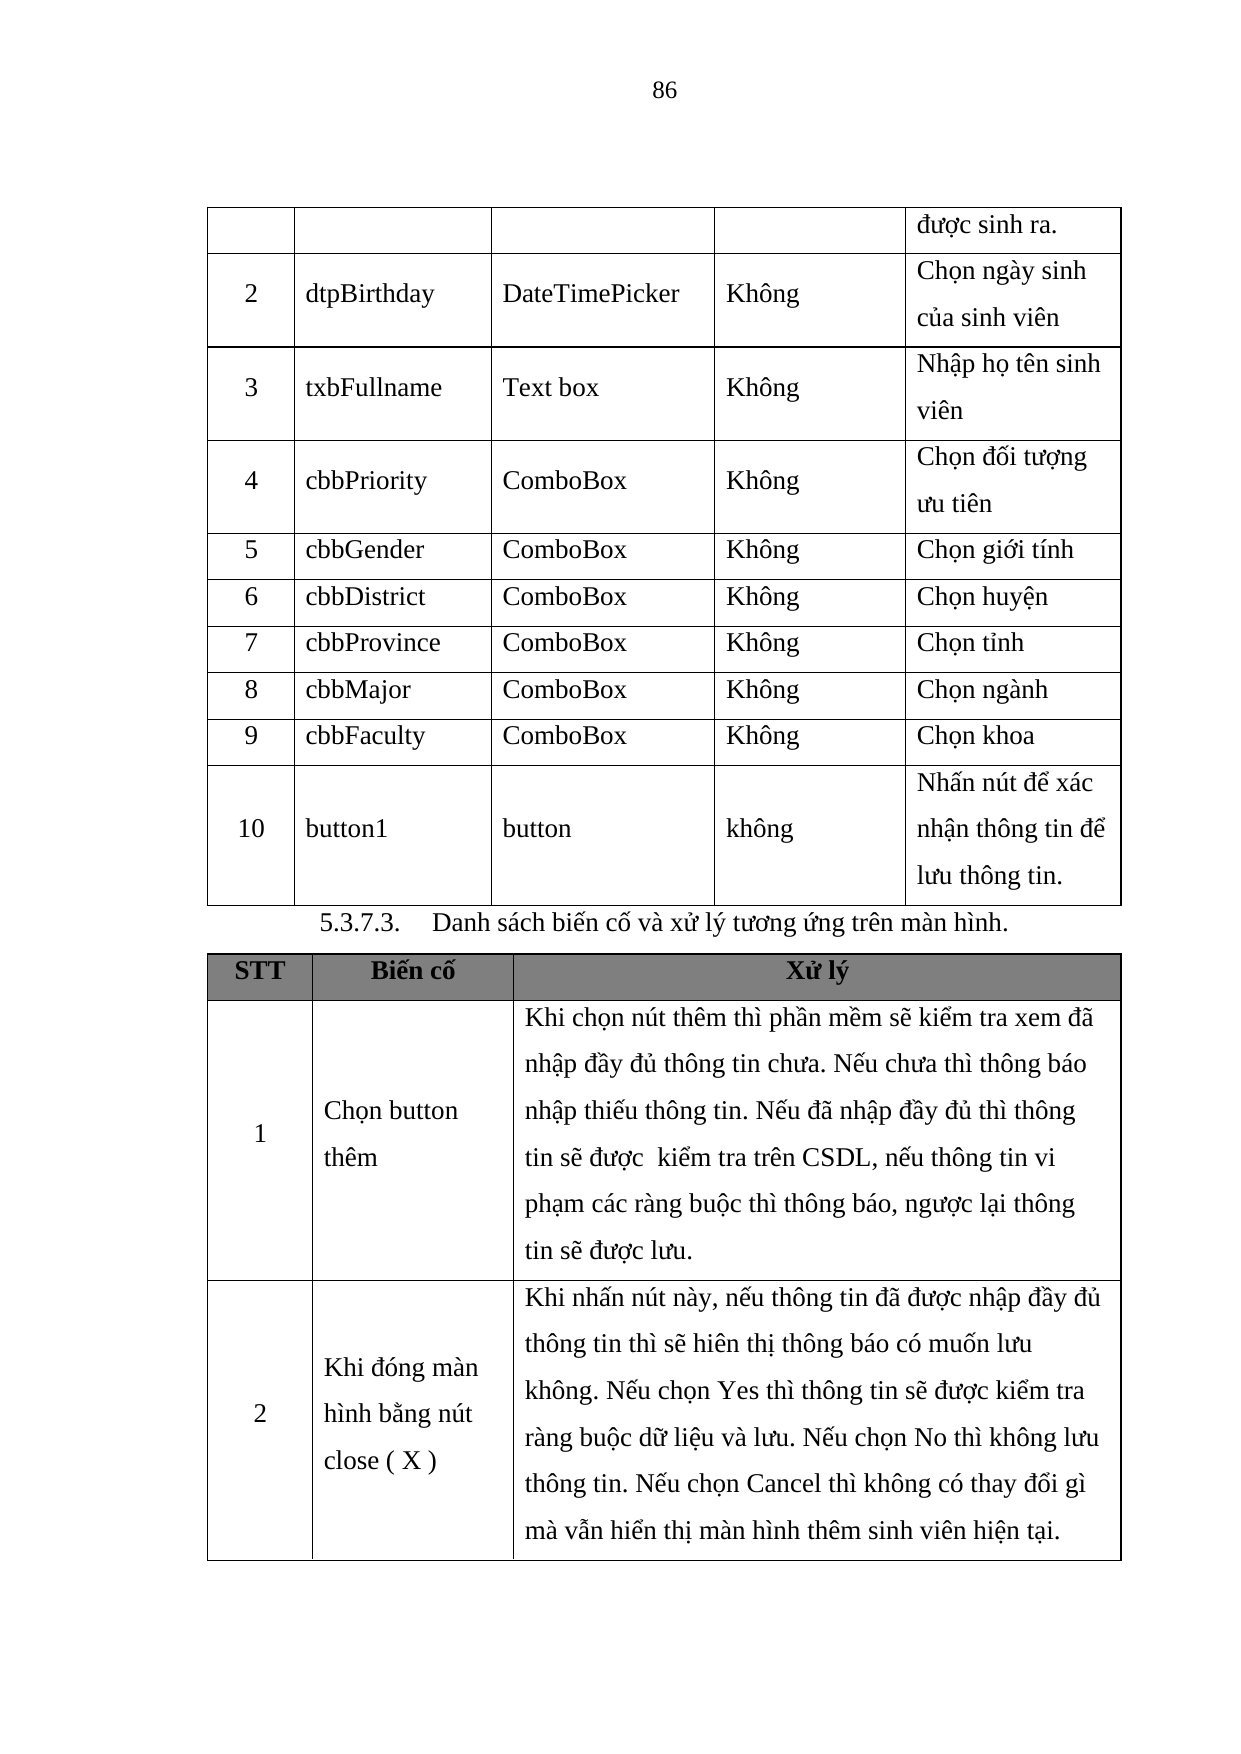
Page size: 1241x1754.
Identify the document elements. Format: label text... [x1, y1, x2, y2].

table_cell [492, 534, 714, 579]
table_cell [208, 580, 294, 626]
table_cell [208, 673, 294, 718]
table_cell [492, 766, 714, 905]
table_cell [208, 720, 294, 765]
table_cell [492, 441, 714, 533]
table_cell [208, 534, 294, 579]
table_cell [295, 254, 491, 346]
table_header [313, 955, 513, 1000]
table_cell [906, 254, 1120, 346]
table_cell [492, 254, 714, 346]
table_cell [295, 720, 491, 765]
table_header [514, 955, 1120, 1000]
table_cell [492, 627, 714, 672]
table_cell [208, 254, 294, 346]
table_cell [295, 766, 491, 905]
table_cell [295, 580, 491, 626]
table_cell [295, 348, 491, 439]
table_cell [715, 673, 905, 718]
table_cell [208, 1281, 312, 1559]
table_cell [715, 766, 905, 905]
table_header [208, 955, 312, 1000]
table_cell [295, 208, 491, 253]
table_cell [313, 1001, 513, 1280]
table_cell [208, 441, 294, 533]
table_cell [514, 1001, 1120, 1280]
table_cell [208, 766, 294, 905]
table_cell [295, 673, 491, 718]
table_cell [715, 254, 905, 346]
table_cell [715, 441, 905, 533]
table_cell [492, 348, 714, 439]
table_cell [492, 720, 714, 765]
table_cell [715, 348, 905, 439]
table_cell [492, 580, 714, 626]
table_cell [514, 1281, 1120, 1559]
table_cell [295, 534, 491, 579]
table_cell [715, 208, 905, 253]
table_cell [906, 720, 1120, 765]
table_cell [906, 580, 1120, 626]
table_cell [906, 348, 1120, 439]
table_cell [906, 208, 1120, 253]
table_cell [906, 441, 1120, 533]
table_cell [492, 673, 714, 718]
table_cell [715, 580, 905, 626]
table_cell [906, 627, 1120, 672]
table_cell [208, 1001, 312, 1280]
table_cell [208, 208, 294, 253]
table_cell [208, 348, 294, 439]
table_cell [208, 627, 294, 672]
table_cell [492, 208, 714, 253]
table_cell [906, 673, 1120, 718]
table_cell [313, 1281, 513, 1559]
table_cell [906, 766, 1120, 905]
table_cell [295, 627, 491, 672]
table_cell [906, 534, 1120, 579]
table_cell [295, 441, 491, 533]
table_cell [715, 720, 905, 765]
list Danh sách biến cố và xử lý tương ứng trên màn hình. [319, 906, 1122, 937]
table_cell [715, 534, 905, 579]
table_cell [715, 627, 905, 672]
